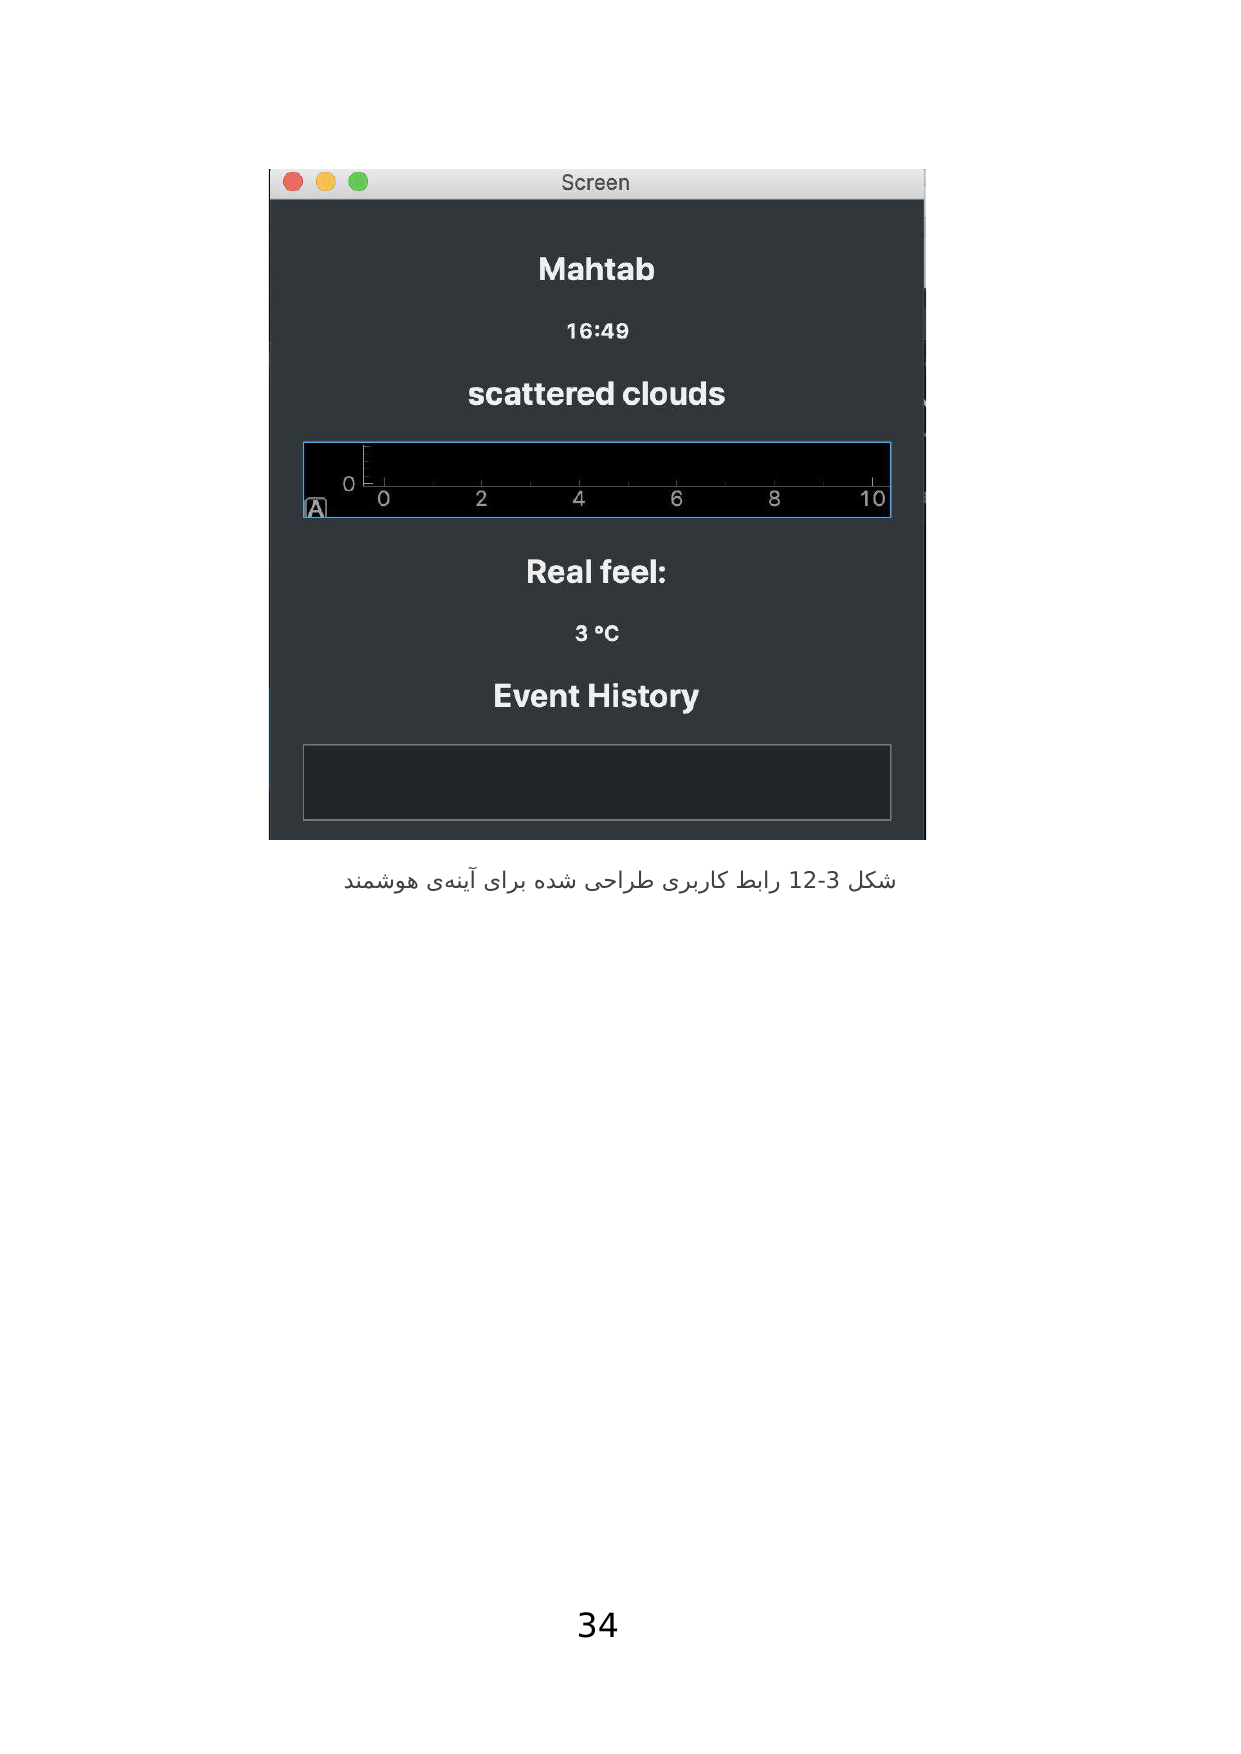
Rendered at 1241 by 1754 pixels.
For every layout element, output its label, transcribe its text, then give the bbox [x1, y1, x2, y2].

picture [268, 169, 927, 840]
